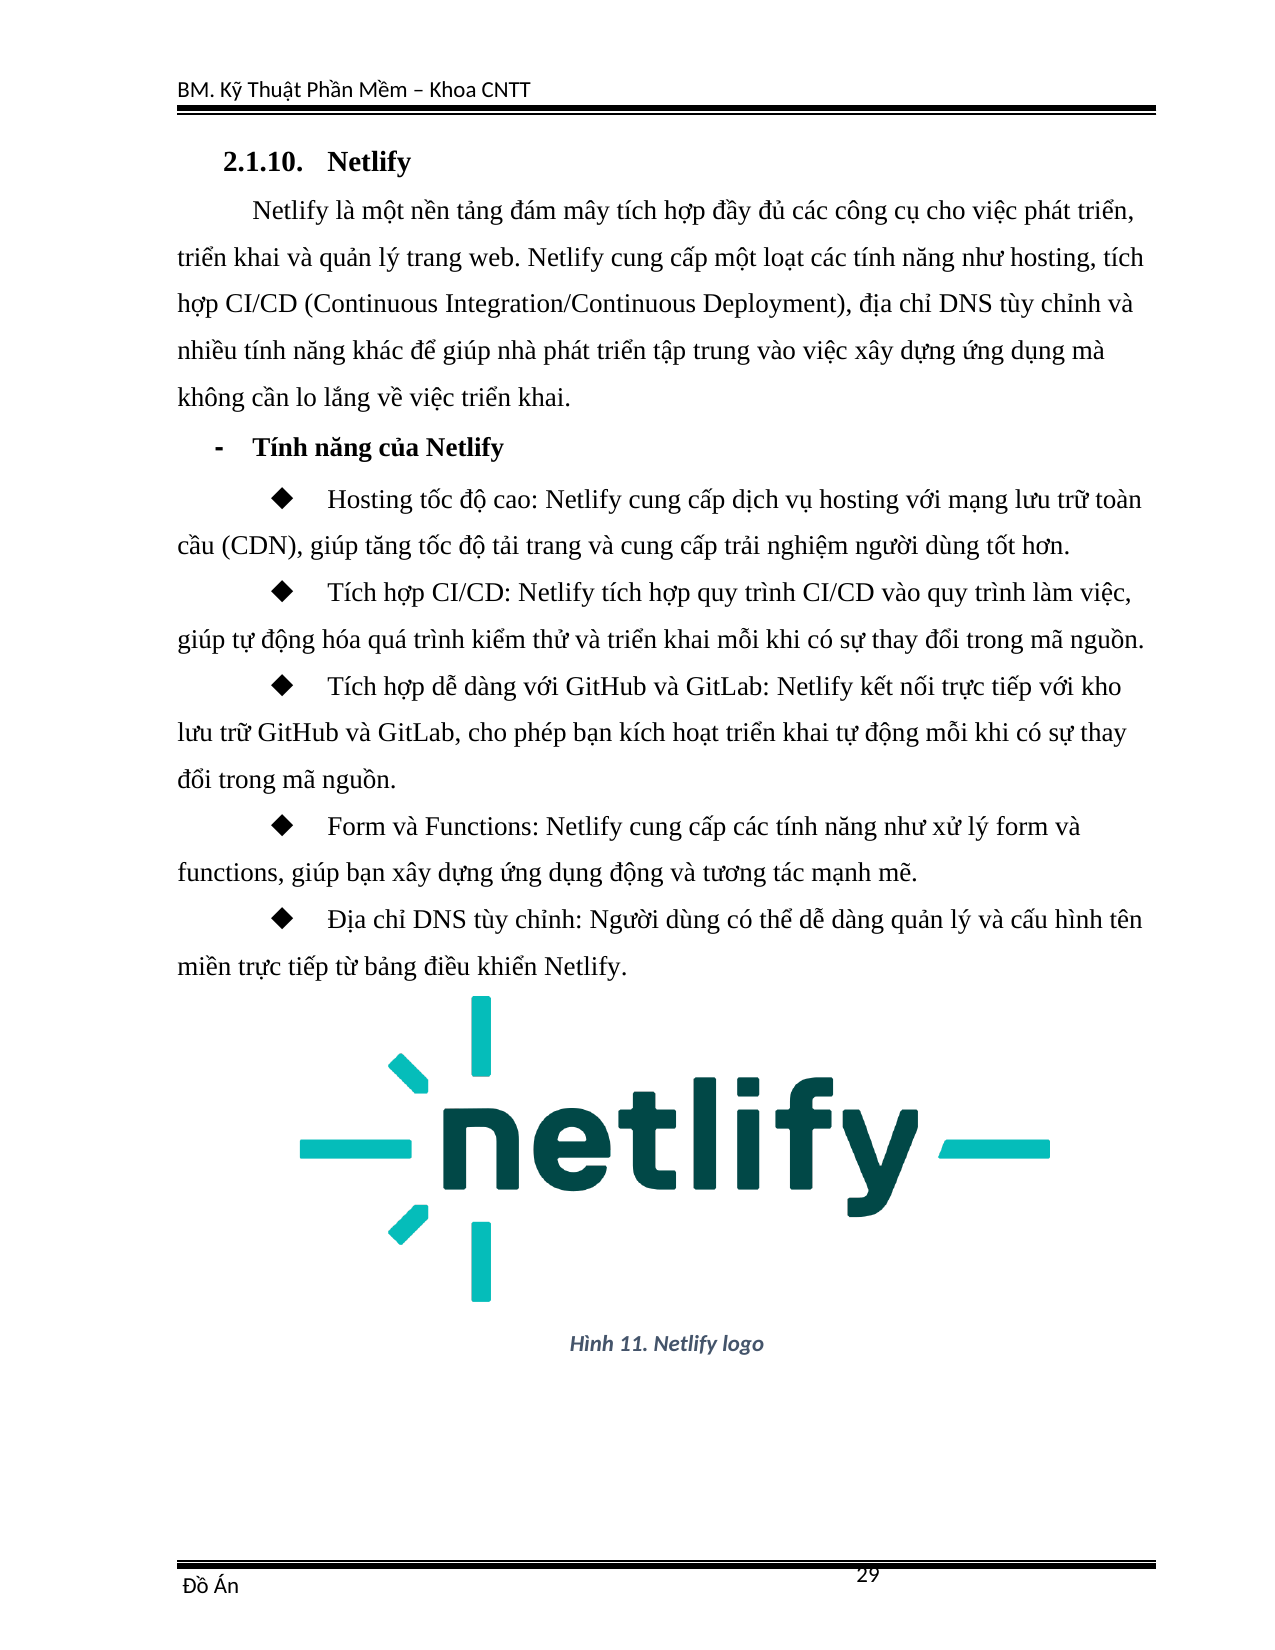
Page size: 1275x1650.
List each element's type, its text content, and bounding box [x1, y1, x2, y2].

list Netlify là một nền tảng đám mây tích hợp đầy đủ các công cụ cho việc phát triển, triển khai và quản lý trang web. Netlify cung cấp một loạt các tính năng như hosting, tích hợp CI/CD (Continuous Integration/Continuous Deployment), địa chỉ DNS tùy chỉnh và nhiều tính năng khác để giúp nhà phát triển tập trung vào việc xây dựng ứng dụng mà không cần lo lắng về việc triển khai. [177, 194, 1156, 412]
list Netlify [223, 144, 1156, 177]
list Tích hợp CI/CD: Netlify tích hợp quy trình CI/CD vào quy trình làm việc, giúp tự động hóa quá trình kiểm thử và triển khai mỗi khi có sự thay đổi trong mã nguồn. [177, 576, 1156, 654]
list Tính năng của Netlify [214, 427, 1156, 464]
picture [299, 996, 1050, 1303]
list Hosting tốc độ cao: Netlify cung cấp dịch vụ hosting với mạng lưu trữ toàn cầu (CDN), giúp tăng tốc độ tải trang và cung cấp trải nghiệm người dùng tốt hơn. [177, 483, 1156, 561]
list Tích hợp dễ dàng với GitHub và GitLab: Netlify kết nối trực tiếp với kho lưu trữ GitHub và GitLab, cho phép bạn kích hoạt triển khai tự động mỗi khi có sự thay đổi trong mã nguồn. [177, 669, 1156, 794]
text Hình 11. Netlify logo [177, 1329, 1156, 1357]
list Form và Functions: Netlify cung cấp các tính năng như xử lý form và functions, giúp bạn xây dựng ứng dụng động và tương tác mạnh mẽ. [177, 810, 1156, 888]
list Địa chỉ DNS tùy chỉnh: Người dùng có thể dễ dàng quản lý và cấu hình tên miền trực tiếp từ bảng điều khiển Netlify. [177, 903, 1156, 981]
